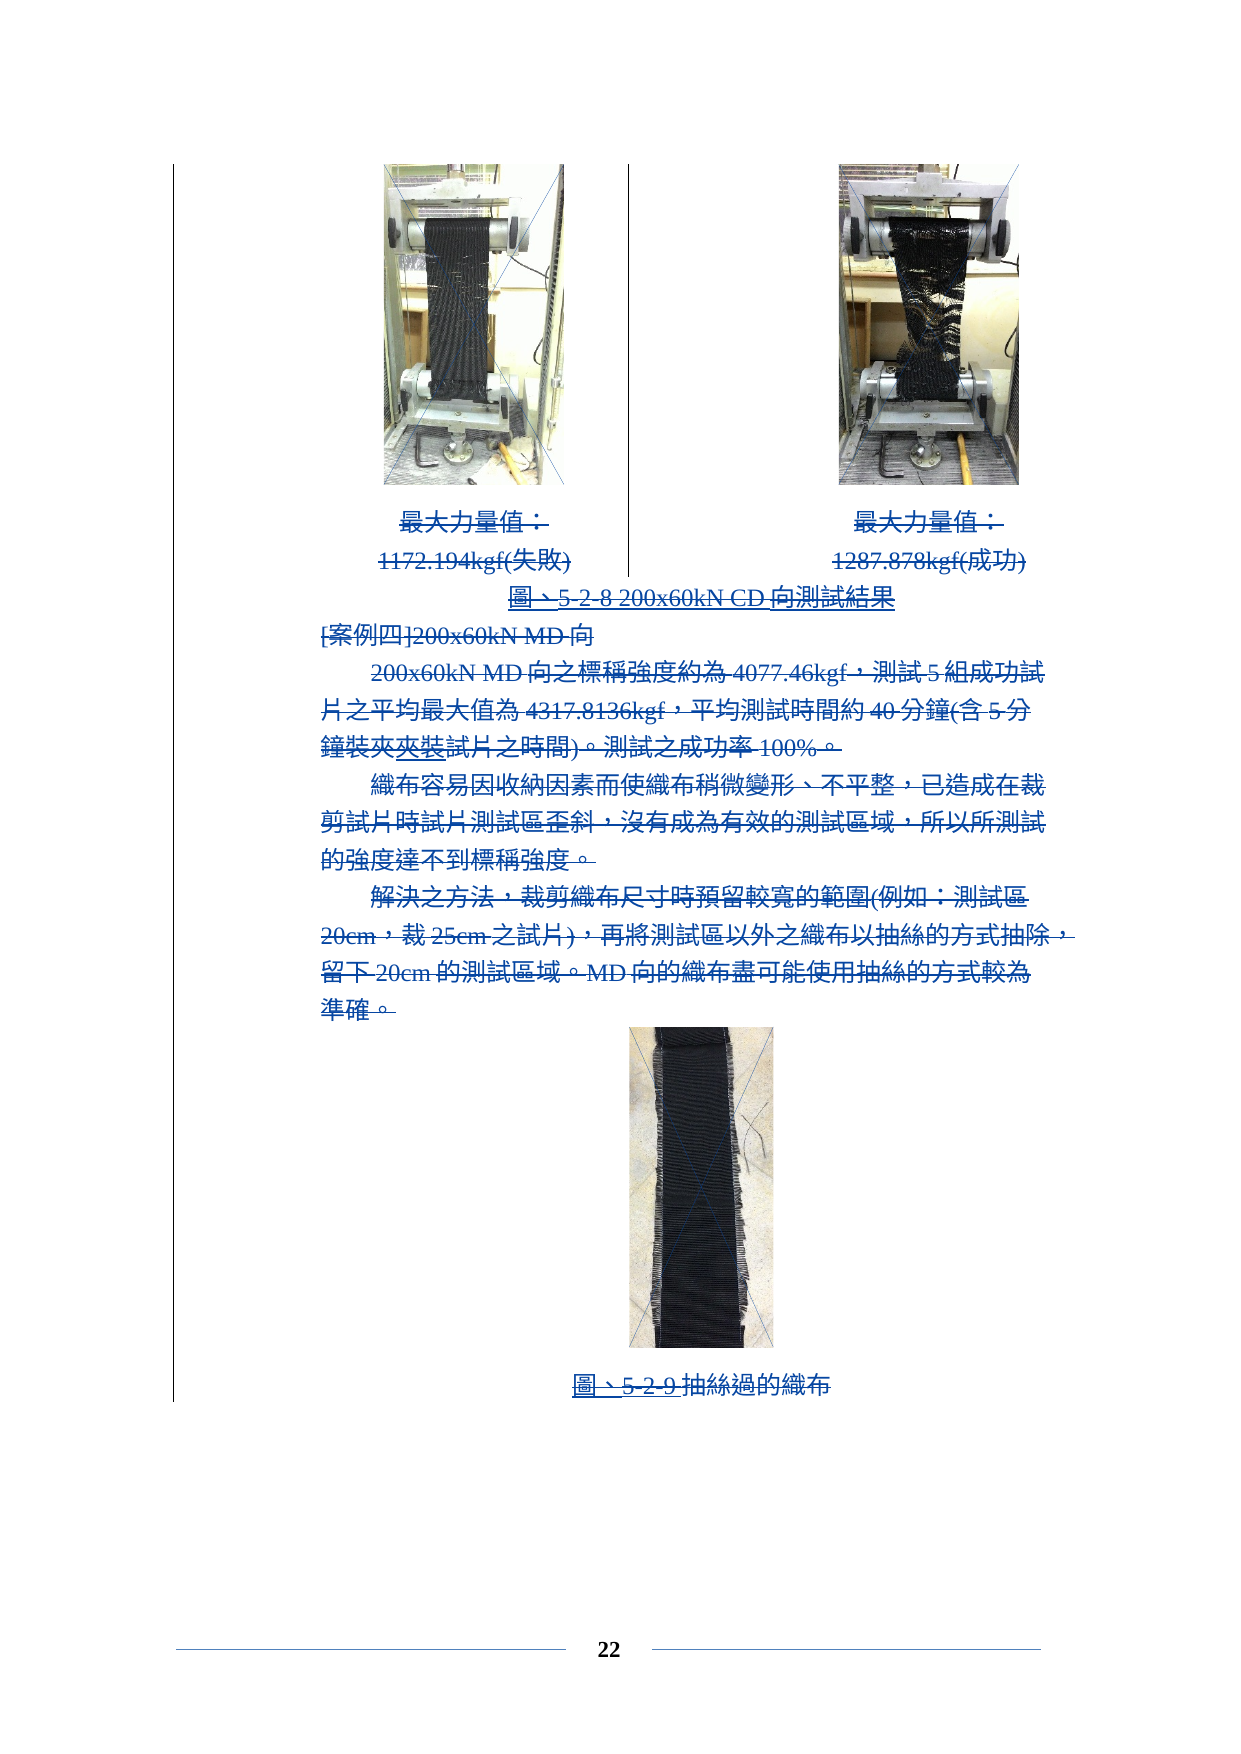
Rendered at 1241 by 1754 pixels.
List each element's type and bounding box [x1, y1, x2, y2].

picture [840, 164, 1018, 322]
picture [385, 327, 563, 485]
picture [630, 1027, 772, 1185]
picture [840, 327, 1018, 485]
picture [838, 166, 928, 483]
picture [702, 1028, 774, 1346]
picture [385, 164, 563, 322]
picture [930, 167, 1019, 482]
picture [630, 1189, 773, 1348]
picture [629, 1029, 700, 1345]
picture [383, 165, 473, 484]
picture [475, 167, 564, 482]
